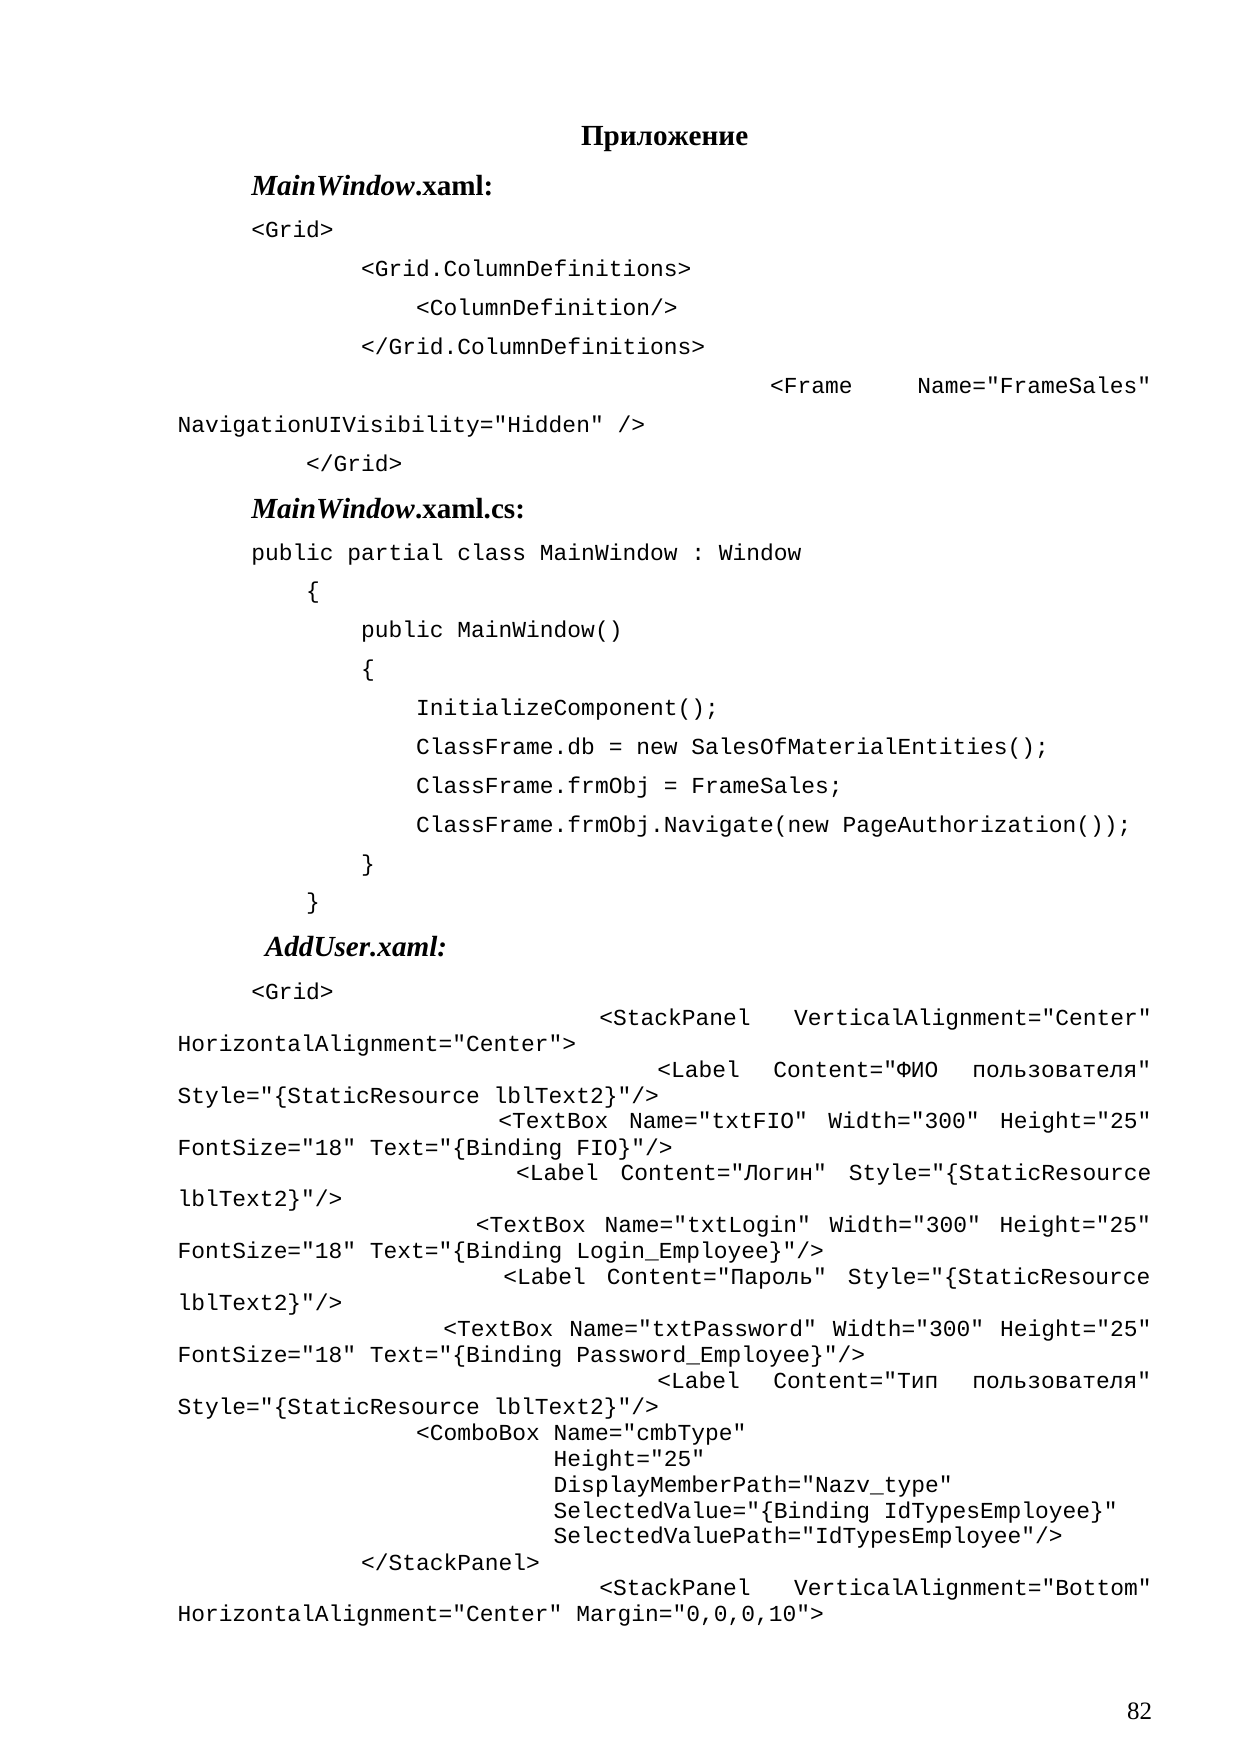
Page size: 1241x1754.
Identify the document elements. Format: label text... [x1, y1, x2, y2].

text ClassFrame.frmObj.Navigate(new PageAuthorization()); [177, 813, 1152, 839]
text <Label Content="Пароль" Style="{StaticResource lblText2}"/> [177, 1266, 1152, 1317]
text DisplayMemberPath="Nazv_type" [177, 1473, 1152, 1499]
text <ColumnDefinition/> [177, 296, 1152, 322]
text { [177, 580, 1152, 606]
text <StackPanel VerticalAlignment="Center" HorizontalAlignment="Center"> [177, 1006, 1152, 1058]
text } [177, 852, 1152, 878]
text <TextBox Name="txtPassword" Width="300" Height="25" FontSize="18" Text="{Binding Password_Employee}"/> [177, 1317, 1152, 1369]
text </Grid.ColumnDefinitions> [177, 335, 1152, 361]
text </Grid> [177, 452, 1152, 478]
text <ComboBox Name="cmbType" [177, 1421, 1152, 1447]
text Height="25" [177, 1447, 1152, 1473]
text <StackPanel VerticalAlignment="Bottom" HorizontalAlignment="Center" Margin="0,0,0,10"> [177, 1577, 1152, 1629]
text <TextBox Name="txtFIO" Width="300" Height="25" FontSize="18" Text="{Binding FIO}"/> [177, 1110, 1152, 1162]
text SelectedValuePath="IdTypesEmployee"/> [177, 1525, 1152, 1551]
text SelectedValue="{Binding IdTypesEmployee}" [177, 1499, 1152, 1525]
text public partial class MainWindow : Window [177, 541, 1152, 567]
text MainWindow.xaml.cs: [177, 491, 1152, 524]
text <Grid> [177, 219, 1152, 245]
text <Label Content="ФИО пользователя" Style="{StaticResource lblText2}"/> [177, 1058, 1152, 1110]
text ClassFrame.db = new SalesOfMaterialEntities(); [177, 735, 1152, 761]
text AddUser.xaml: [177, 929, 1152, 963]
text } [177, 891, 1152, 917]
text </StackPanel> [177, 1551, 1152, 1577]
text <Grid> [177, 980, 1152, 1006]
text <Label Content="Логин" Style="{StaticResource lblText2}"/> [177, 1162, 1152, 1214]
subtitle Приложение [177, 118, 1152, 152]
text <TextBox Name="txtLogin" Width="300" Height="25" FontSize="18" Text="{Binding Login_Employee}"/> [177, 1214, 1152, 1266]
text MainWindow.xaml: [177, 168, 1152, 202]
text public MainWindow() [177, 619, 1152, 645]
text ClassFrame.frmObj = FrameSales; [177, 774, 1152, 800]
text <Label Content="Тип пользователя" Style="{StaticResource lblText2}"/> [177, 1369, 1152, 1421]
text <Grid.ColumnDefinitions> [177, 258, 1152, 283]
text InitializeComponent(); [177, 696, 1152, 722]
text <Frame Name="FrameSales" NavigationUIVisibility="Hidden" /> [177, 374, 1152, 439]
text { [177, 658, 1152, 683]
